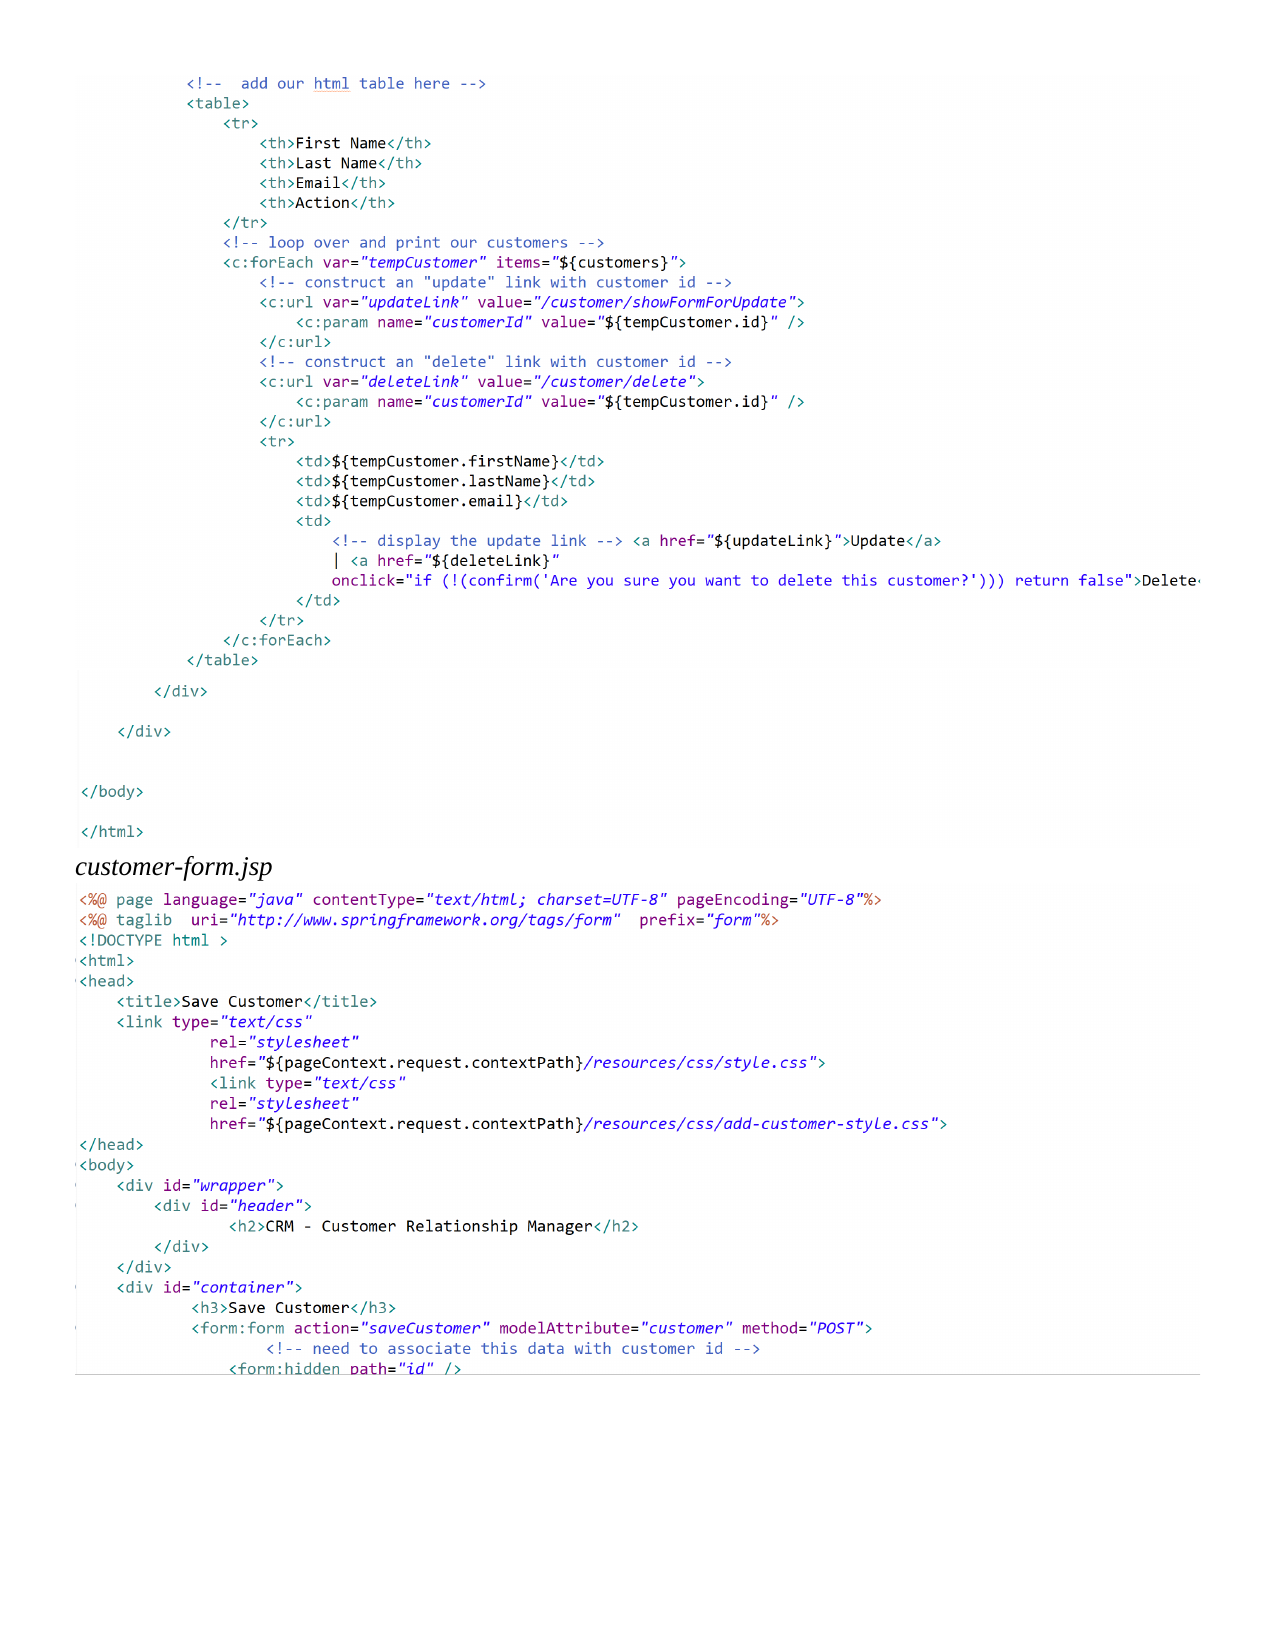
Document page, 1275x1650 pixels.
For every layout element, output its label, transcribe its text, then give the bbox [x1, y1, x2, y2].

picture [75, 75, 1200, 668]
picture [75, 883, 1200, 1375]
picture [75, 670, 1200, 848]
text customer-form.jsp [75, 849, 1200, 881]
